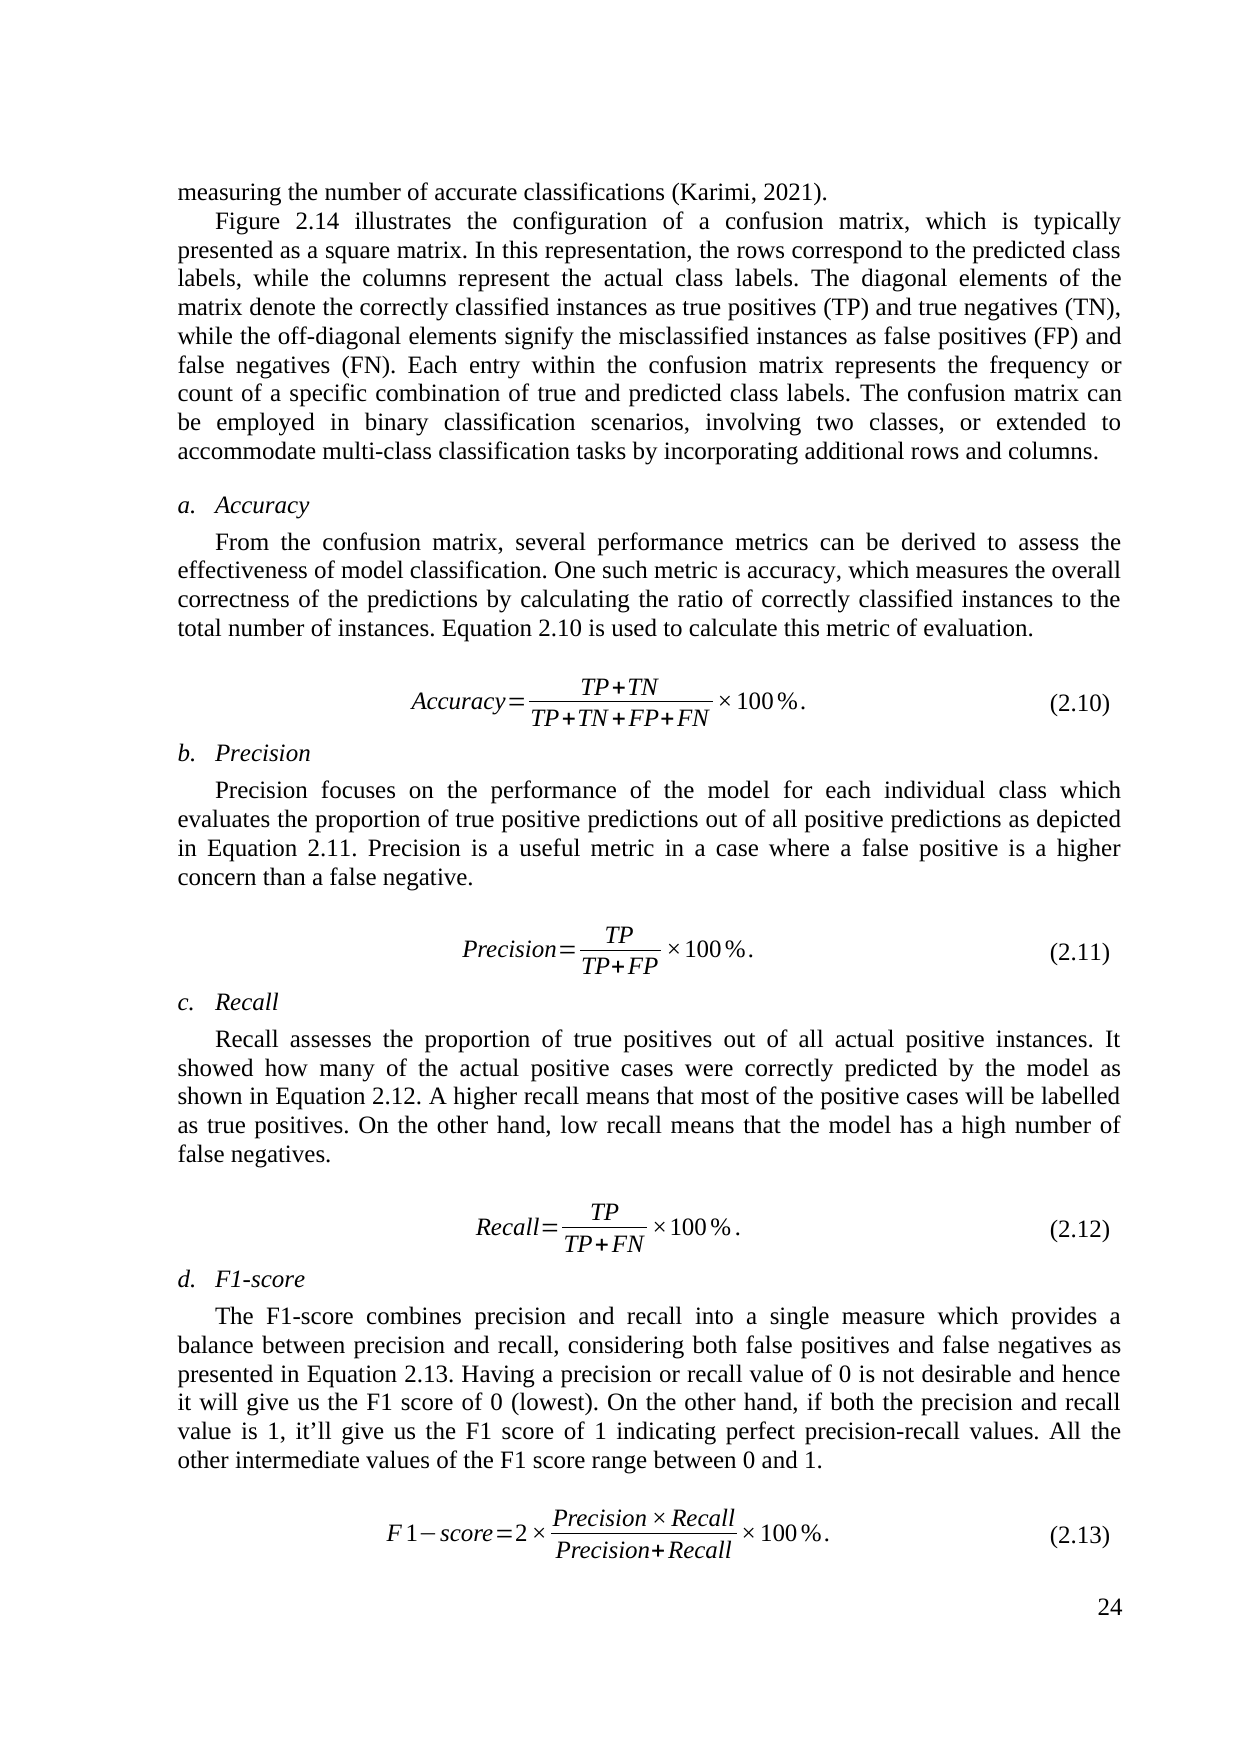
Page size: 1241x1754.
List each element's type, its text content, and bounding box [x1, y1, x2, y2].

text Figure 2.14 illustrates the configuration of a confusion matrix, which is typically presented as a square matrix. In this representation, the rows correspond to the predicted class labels, while the columns represent the actual class labels. The diagonal elements of the matrix denote the correctly classified instances as true positives (TP) and true negatives (TN), while the off-diagonal elements signify the misclassified instances as false positives (FP) and false negatives (FN). Each entry within the confusion matrix represents the frequency or count of a specific combination of true and predicted class labels. The confusion matrix can be employed in binary classification scenarios, involving two classes, or extended to accommodate multi-class classification tasks by incorporating additional rows and columns. [177, 206, 1122, 465]
table_header [177, 915, 1038, 987]
list Precision [177, 738, 1122, 767]
text From the confusion matrix, several performance metrics can be derived to assess the effectiveness of model classification. One such metric is accuracy, which measures the overall correctness of the predictions by calculating the ratio of correctly classified instances to the total number of instances. Equation 2.10 is used to calculate this metric of evaluation. [177, 527, 1122, 642]
text Precision focuses on the performance of the model for each individual class which evaluates the proportion of true positive predictions out of all positive predictions as depicted in Equation 2.11. Precision is a useful metric in a case where a false positive is a higher concern than a false negative. [177, 775, 1122, 890]
table_header (2.11) [1038, 915, 1121, 987]
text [177, 177, 1122, 206]
table_header (2.10) [1038, 667, 1121, 738]
table_header (2.13) [1038, 1499, 1121, 1570]
text Recall assesses the proportion of true positives out of all actual positive instances. It showed how many of the actual positive cases were correctly predicted by the model as shown in Equation 2.12. A higher recall means that most of the positive cases will be labelled as true positives. On the other hand, low recall means that the model has a high number of false negatives. [177, 1024, 1122, 1168]
table_header [177, 1499, 1038, 1570]
list F1-score [177, 1264, 1122, 1293]
text The F1-score combines precision and recall into a single measure which provides a balance between precision and recall, considering both false positives and false negatives as presented in Equation 2.13. Having a precision or recall value of 0 is not desirable and hence it will give us the F1 score of 0 (lowest). On the other hand, if both the precision and recall value is 1, it’ll give us the F1 score of 1 indicating perfect precision-recall values. All the other intermediate values of the F1 score range between 0 and 1. [177, 1301, 1122, 1474]
list Accuracy [177, 490, 1122, 518]
table_header [177, 667, 1038, 738]
table_header [177, 1193, 1038, 1264]
table_header (2.12) [1038, 1193, 1121, 1264]
list Recall [177, 987, 1122, 1016]
